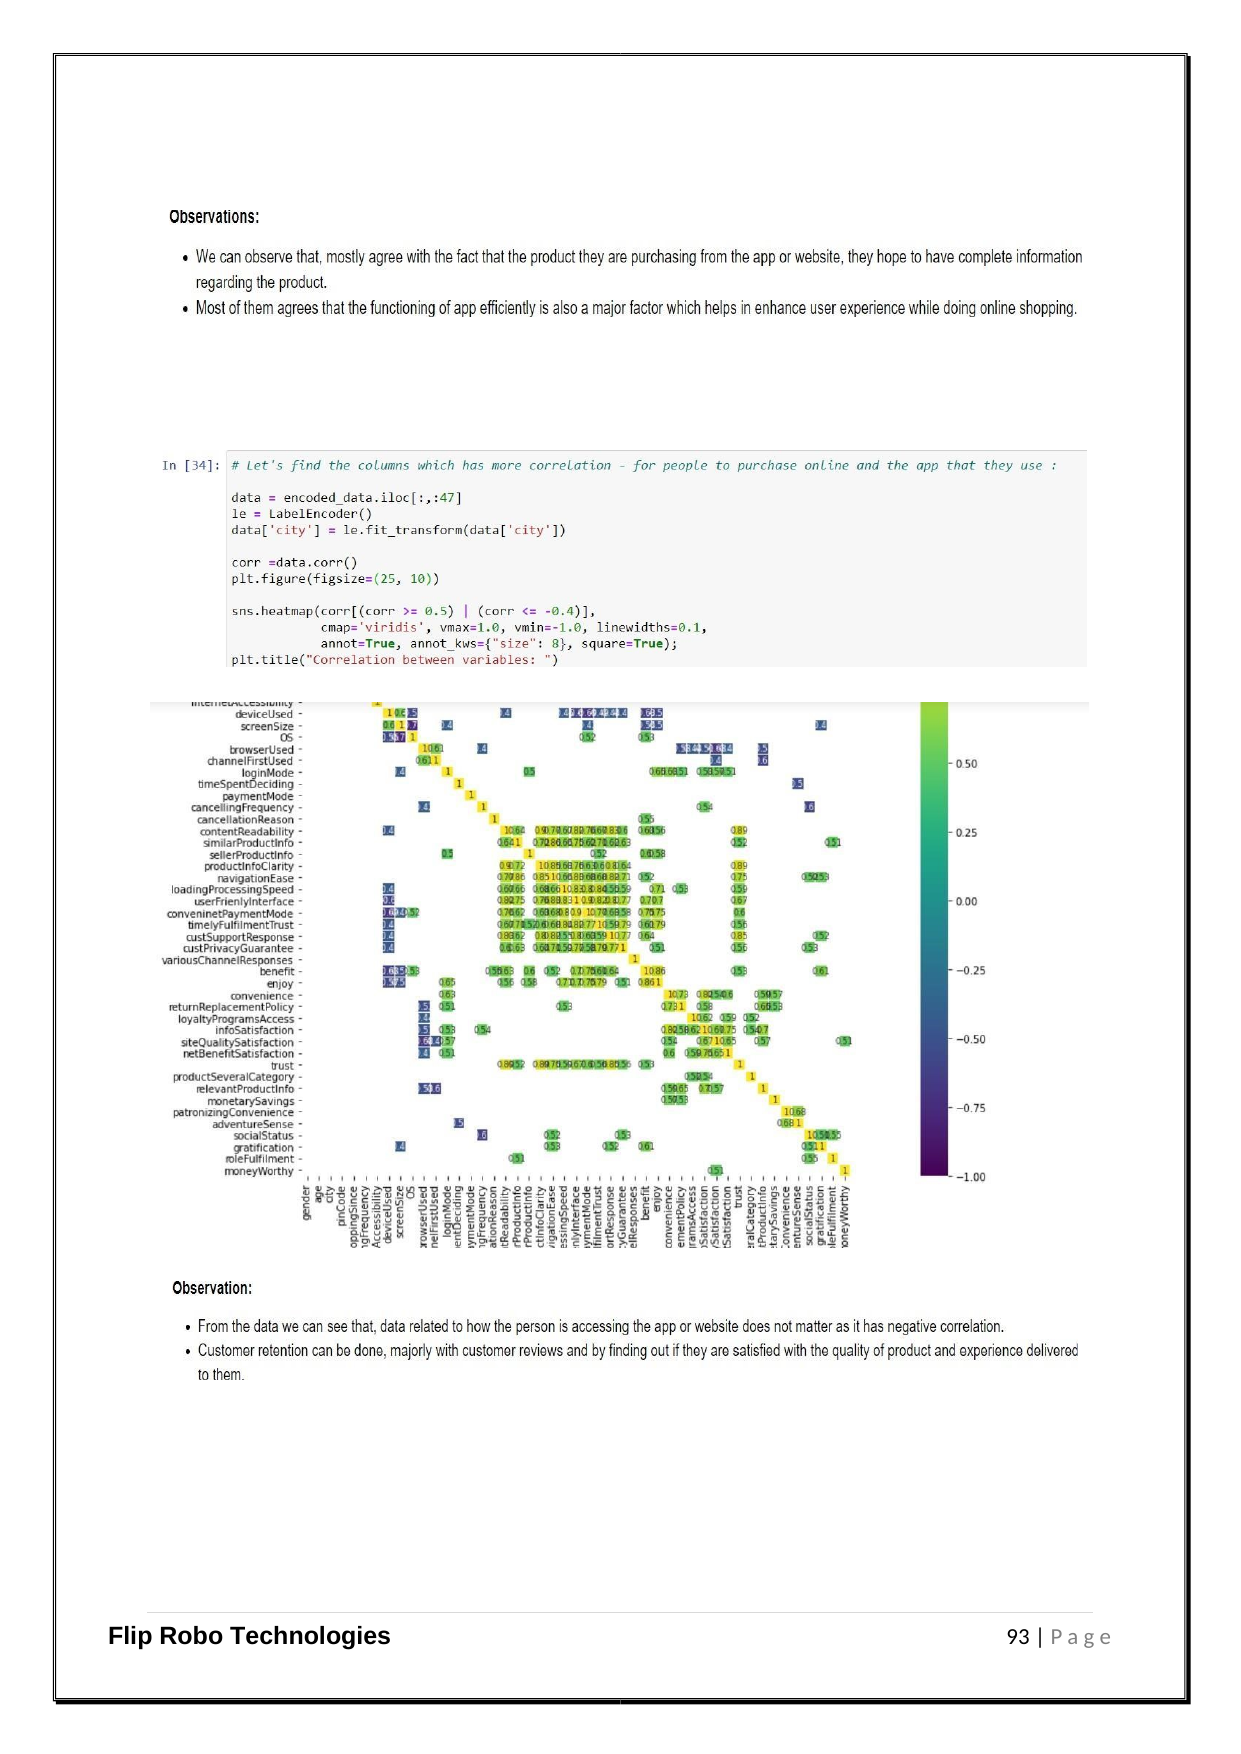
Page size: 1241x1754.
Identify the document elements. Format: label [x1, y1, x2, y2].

picture [150, 702, 1090, 1248]
picture [162, 450, 1087, 667]
picture [169, 210, 1082, 317]
picture [172, 1281, 1078, 1380]
